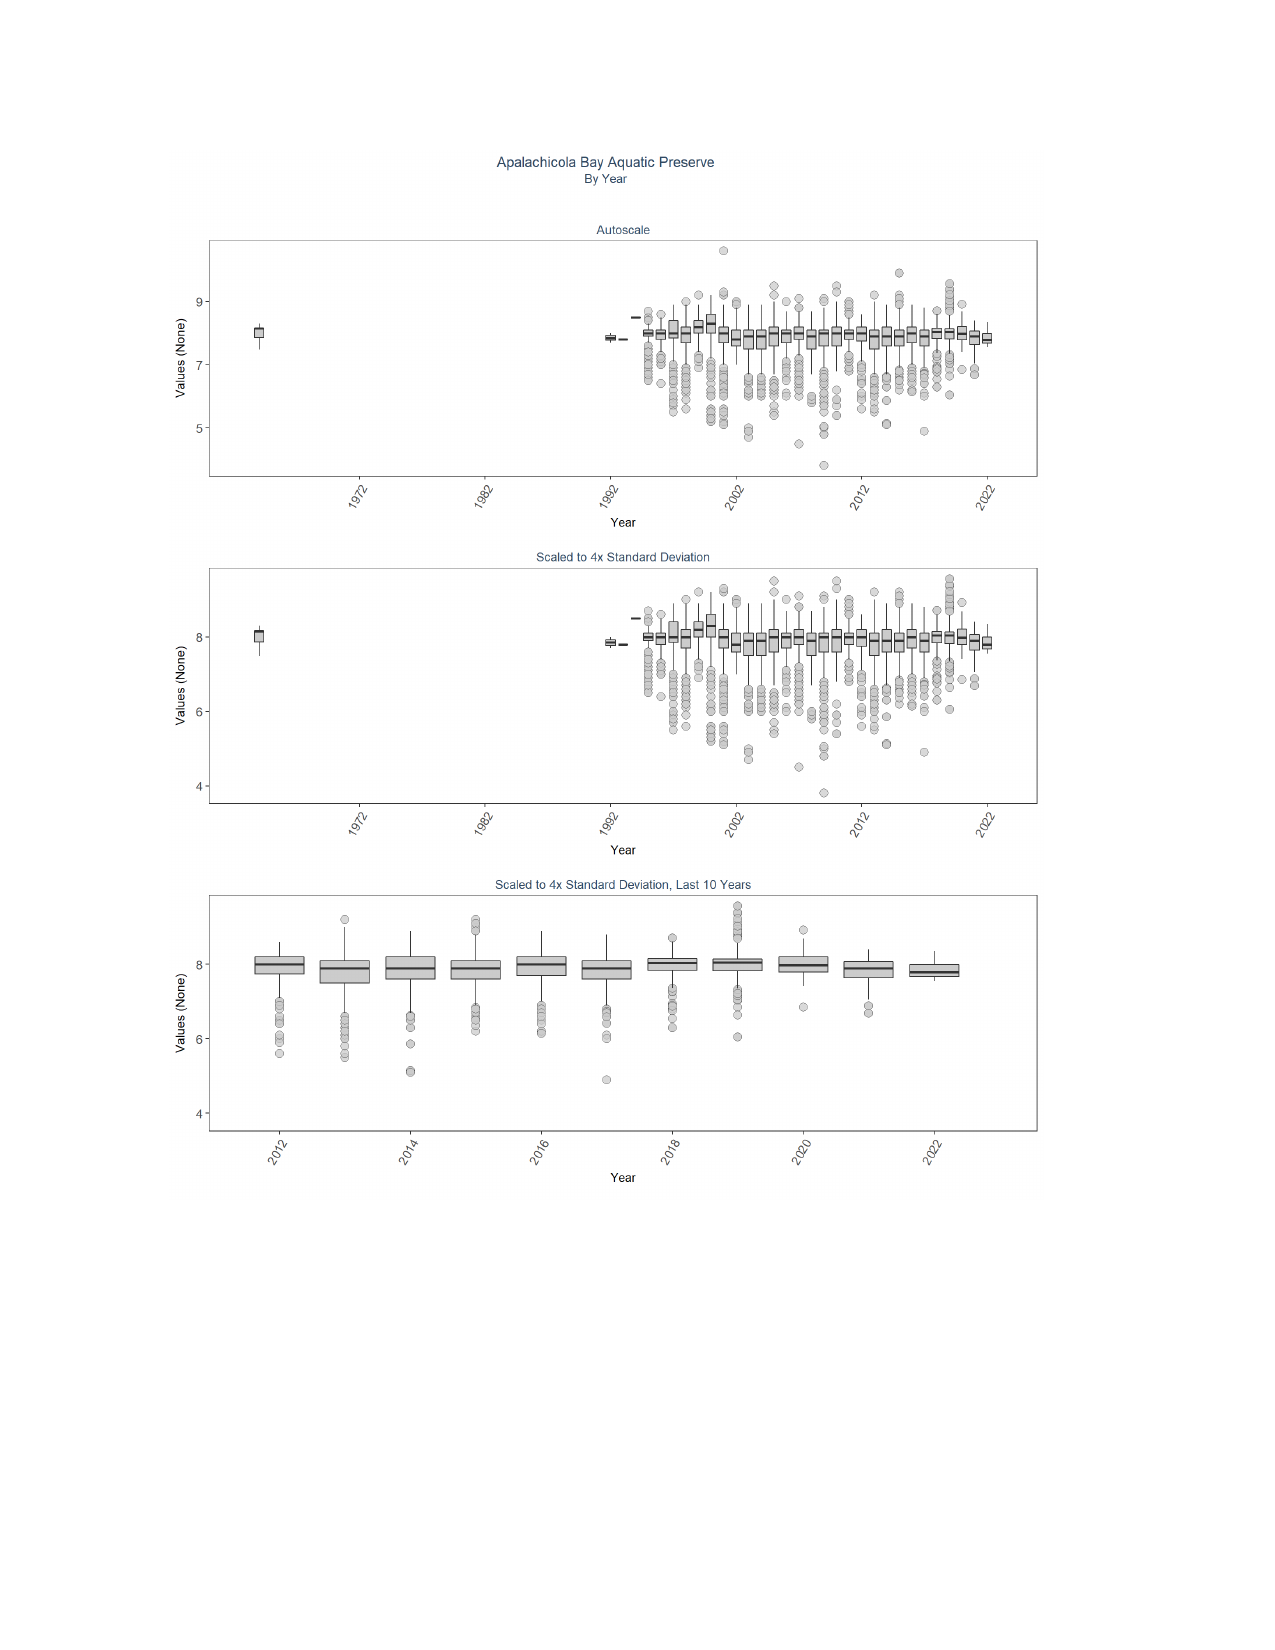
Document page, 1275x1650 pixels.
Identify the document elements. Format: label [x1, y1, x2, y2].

picture [168, 150, 1044, 1200]
